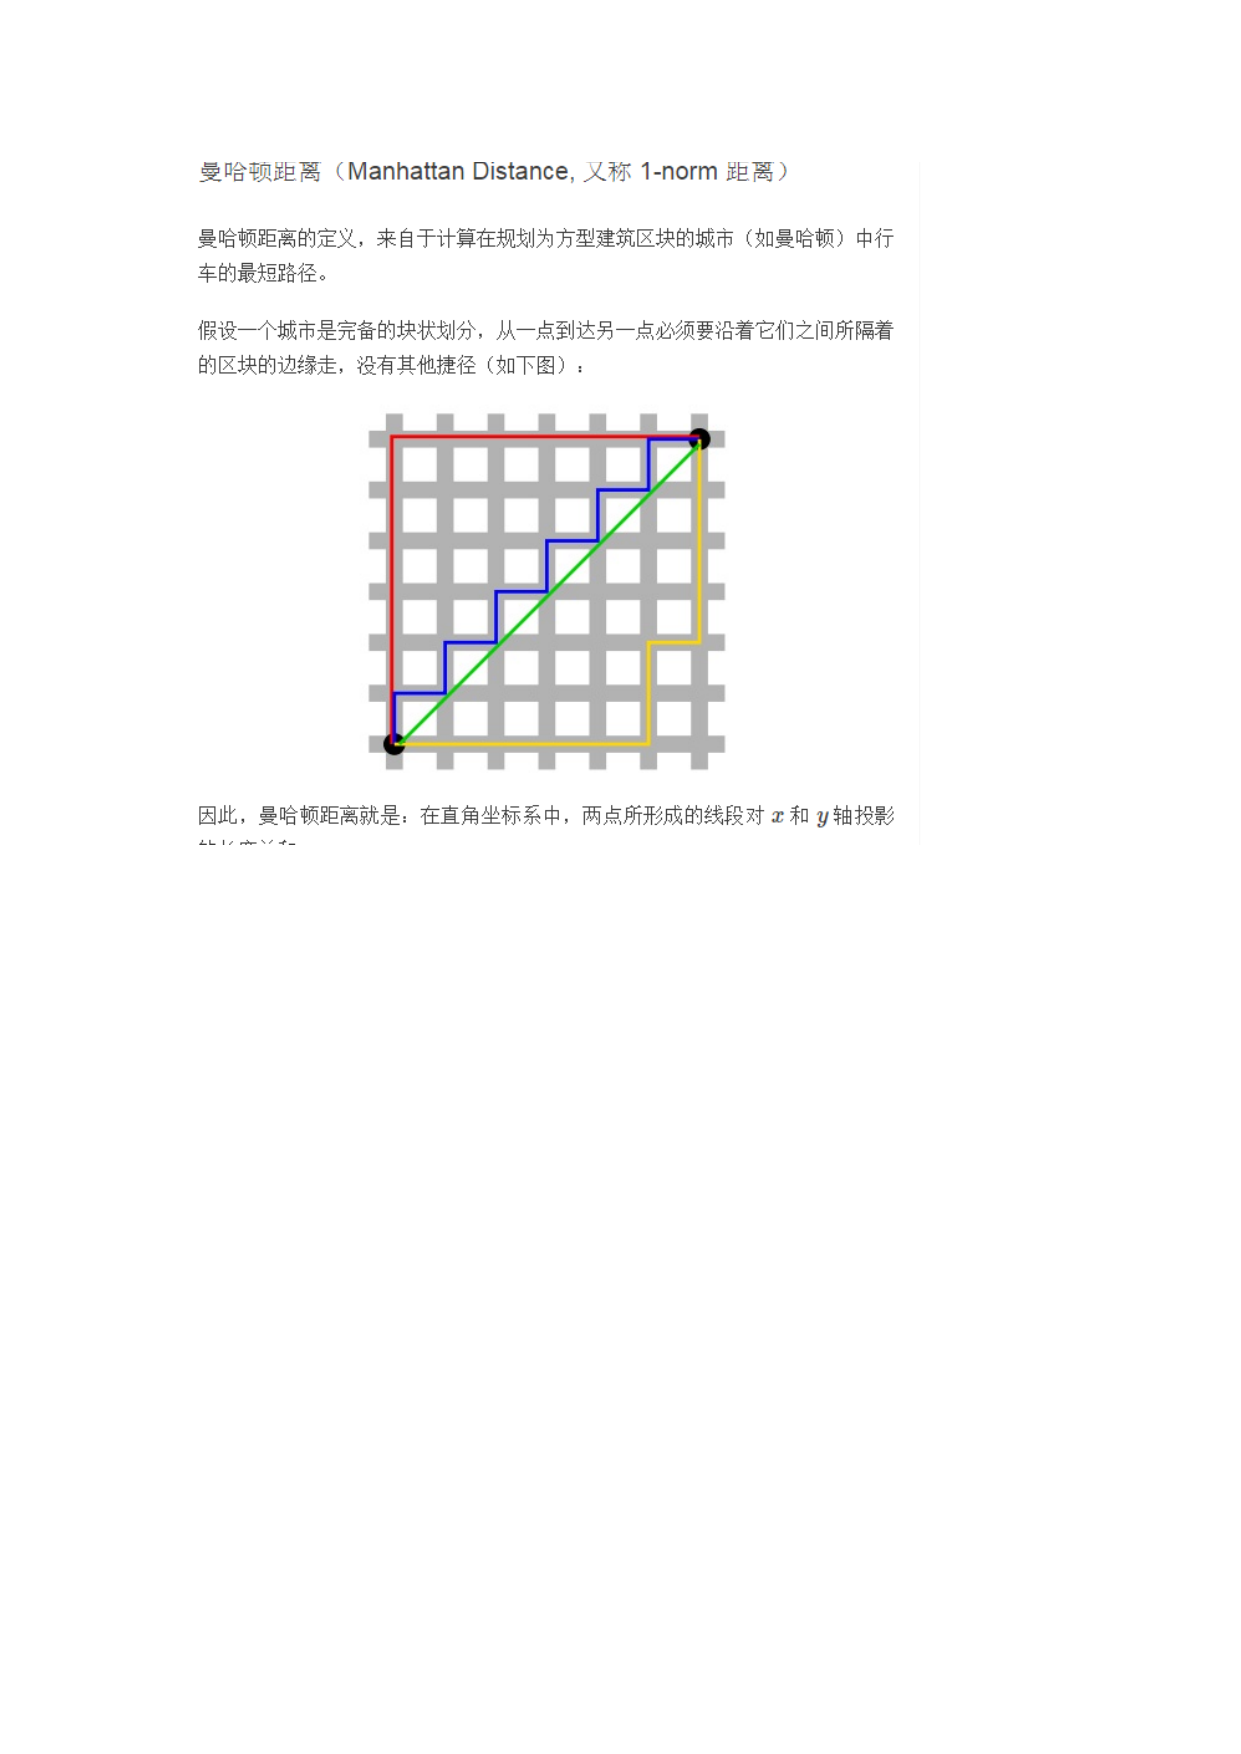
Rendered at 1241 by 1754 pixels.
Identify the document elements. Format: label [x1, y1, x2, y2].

picture [187, 162, 921, 845]
